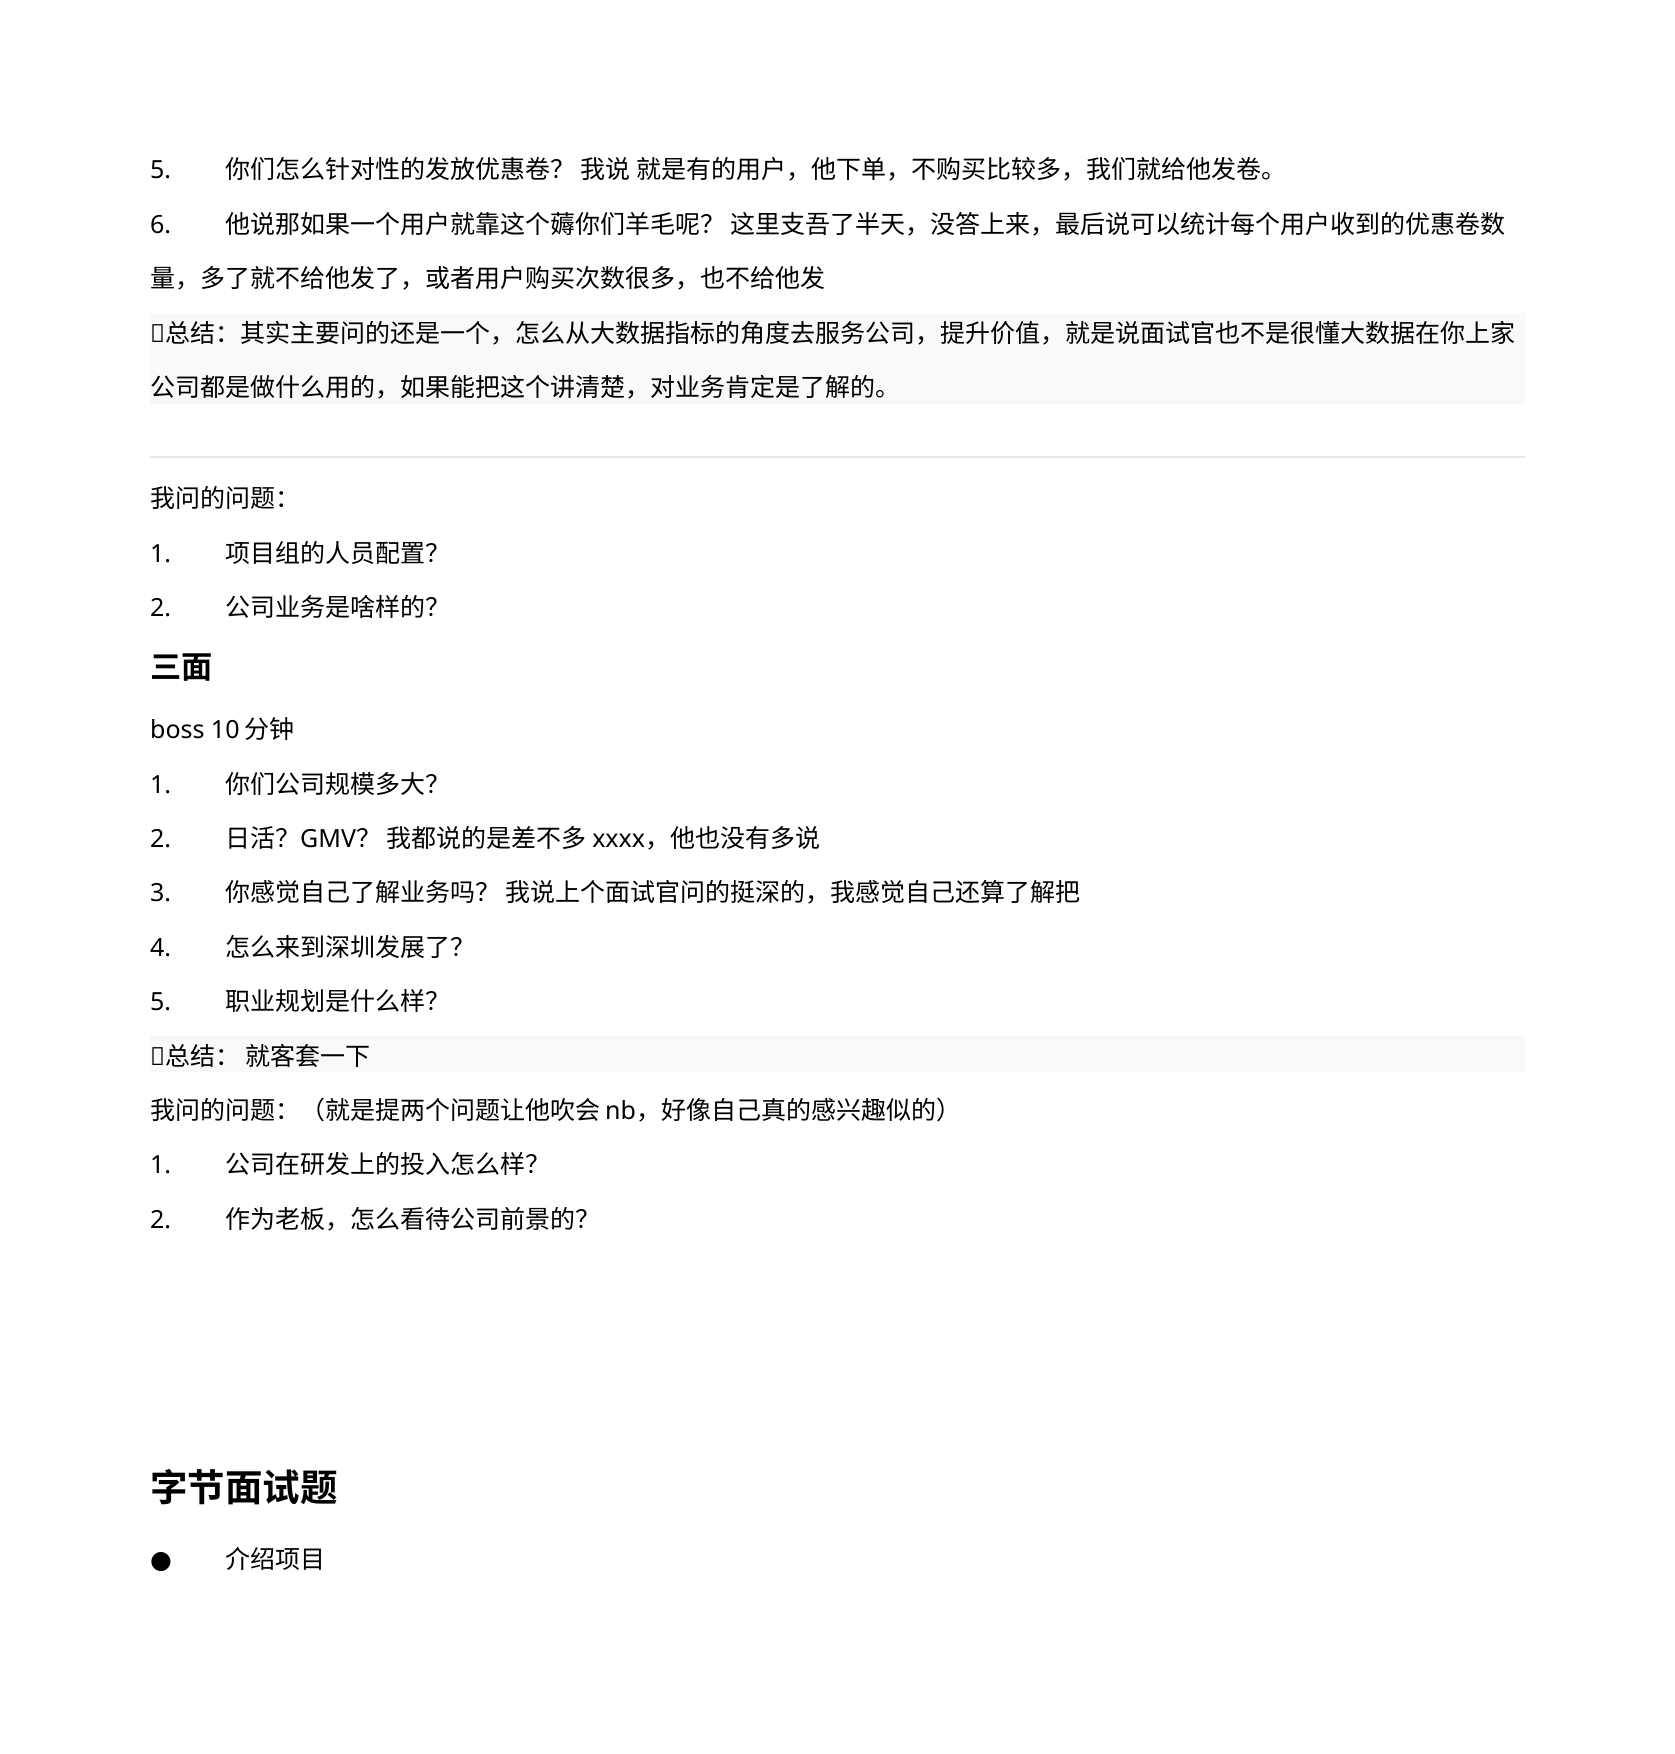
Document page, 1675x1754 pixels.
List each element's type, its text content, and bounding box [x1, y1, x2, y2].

list 公司业务是啥样的？ [150, 588, 1525, 624]
list 你们公司规模多大？ [150, 764, 1525, 800]
list 他说那如果一个用户就靠这个薅你们羊毛呢？ 这里支吾了半天，没答上来，最后说可以统计每个用户收到的优惠卷数量，多了就不给他发了，或者用户购买次数很多，也不给他发 [150, 204, 1525, 295]
list 日活？GMV？ 我都说的是差不多 xxxx，他也没有多说 [150, 818, 1525, 855]
text 📌总结：其实主要问的还是一个，怎么从大数据指标的角度去服务公司，提升价值，就是说面试官也不是很懂大数据在你上家公司都是做什么用的，如果能把这个讲清楚，对业务肯定是了解的。 [150, 313, 1525, 404]
text 📌总结： 就客套一下 [150, 1036, 1525, 1072]
text 我问的问题： [150, 479, 1525, 515]
list 作为老板，怎么看待公司前景的？ [150, 1199, 1525, 1235]
list 怎么来到深圳发展了？ [150, 927, 1525, 963]
list 你们怎么针对性的发放优惠卷？ 我说 就是有的用户，他下单，不购买比较多，我们就给他发卷。 [150, 150, 1525, 186]
text 我问的问题：（就是提两个问题让他吹会nb，好像自己真的感兴趣似的） [150, 1090, 1525, 1127]
list 介绍项目 [150, 1539, 1525, 1575]
subtitle 三面 [150, 642, 1525, 687]
list 项目组的人员配置？ [150, 533, 1525, 569]
list 公司在研发上的投入怎么样？ [150, 1145, 1525, 1181]
list 你感觉自己了解业务吗？ 我说上个面试官问的挺深的，我感觉自己还算了解把 [150, 873, 1525, 909]
subtitle 字节面试题 [150, 1458, 1525, 1512]
text boss 10分钟 [150, 710, 1525, 746]
list 职业规划是什么样？ [150, 982, 1525, 1018]
